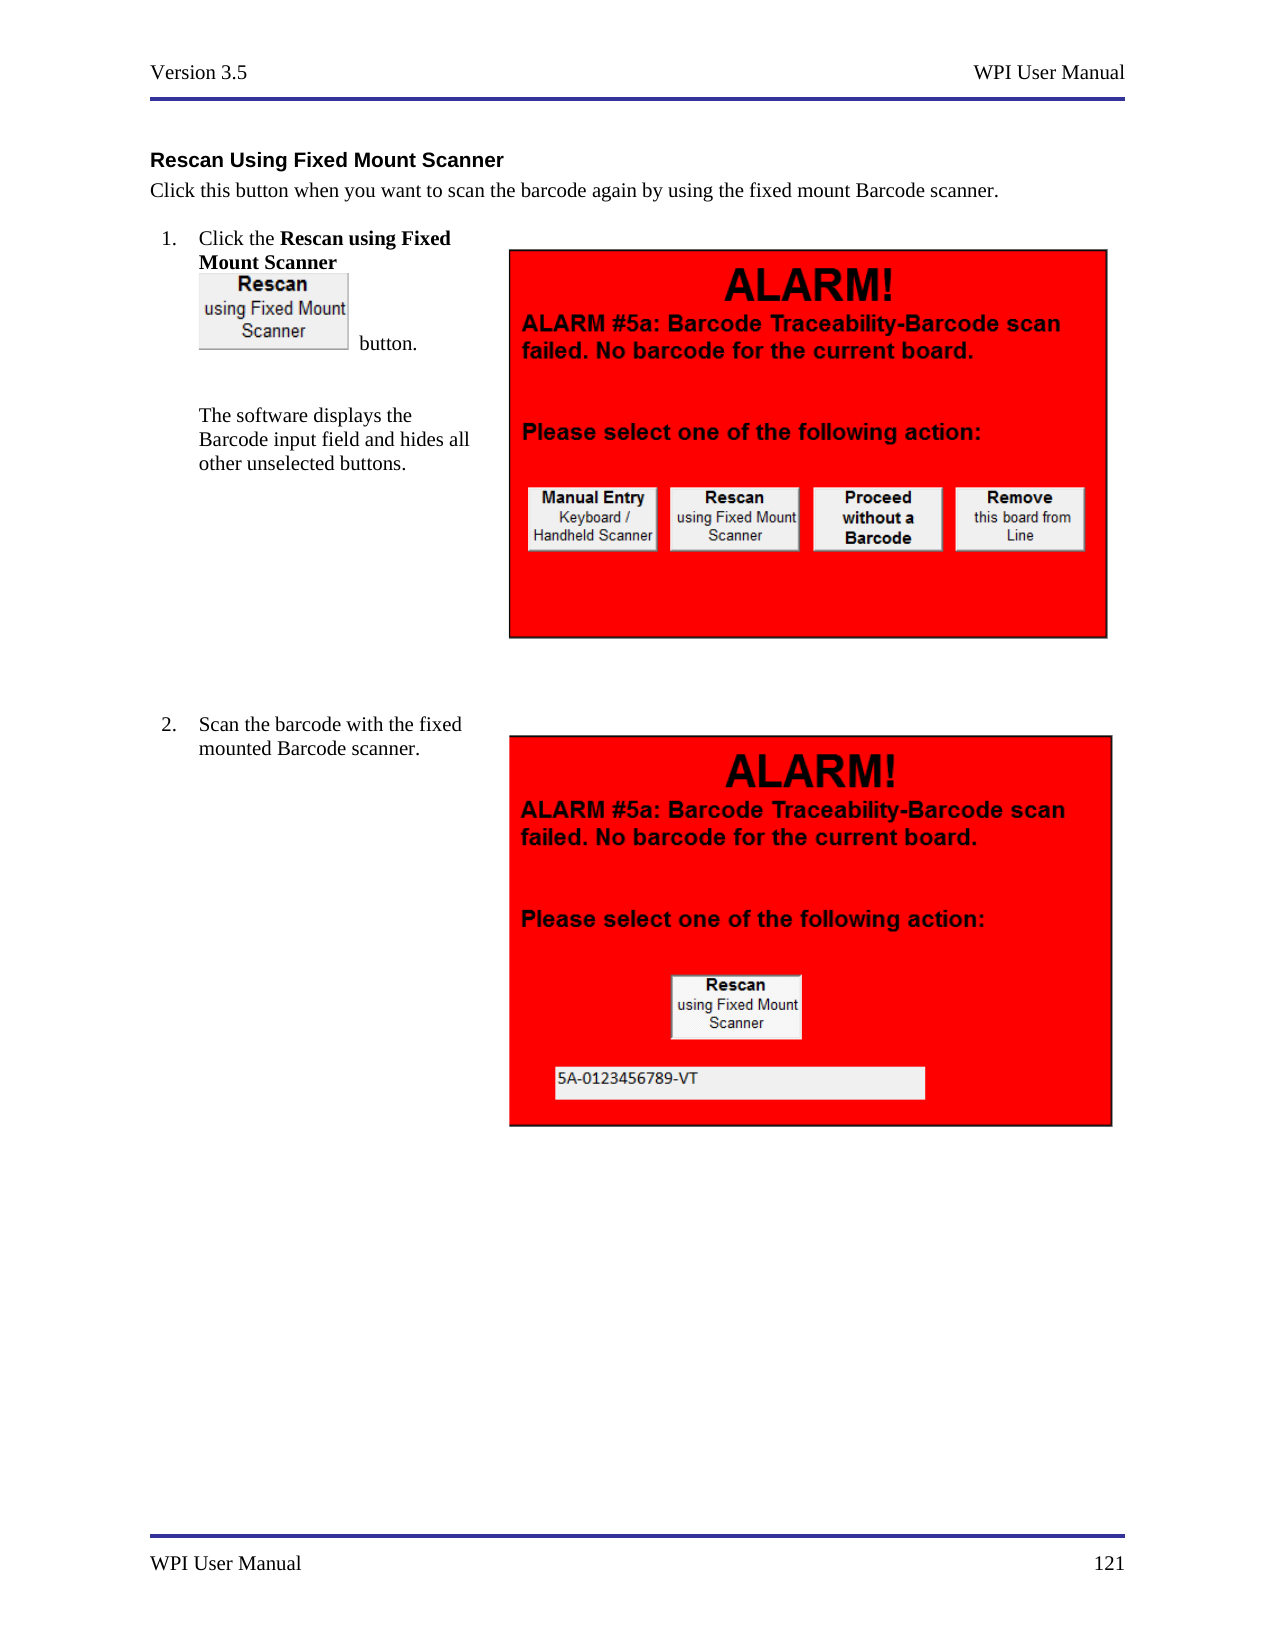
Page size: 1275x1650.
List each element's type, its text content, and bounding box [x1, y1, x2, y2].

picture [509, 735, 1113, 1127]
table_cell Scan the barcode with the fixed mounted Barcode scanner. [149, 712, 497, 1174]
picture [508, 249, 1109, 640]
text Click this button when you want to scan the barcode again by using the fixed mount Barcode scanner. [150, 178, 1125, 202]
picture [198, 273, 349, 350]
table_cell [497, 712, 1125, 1174]
subtitle Rescan Using Fixed Mount Scanner [150, 147, 1125, 171]
table_header [497, 226, 1125, 712]
table_header Click the Rescan using Fixed Mount Scanner button. The software displays the Barcode input field and hides all other unselected buttons. [149, 226, 497, 712]
